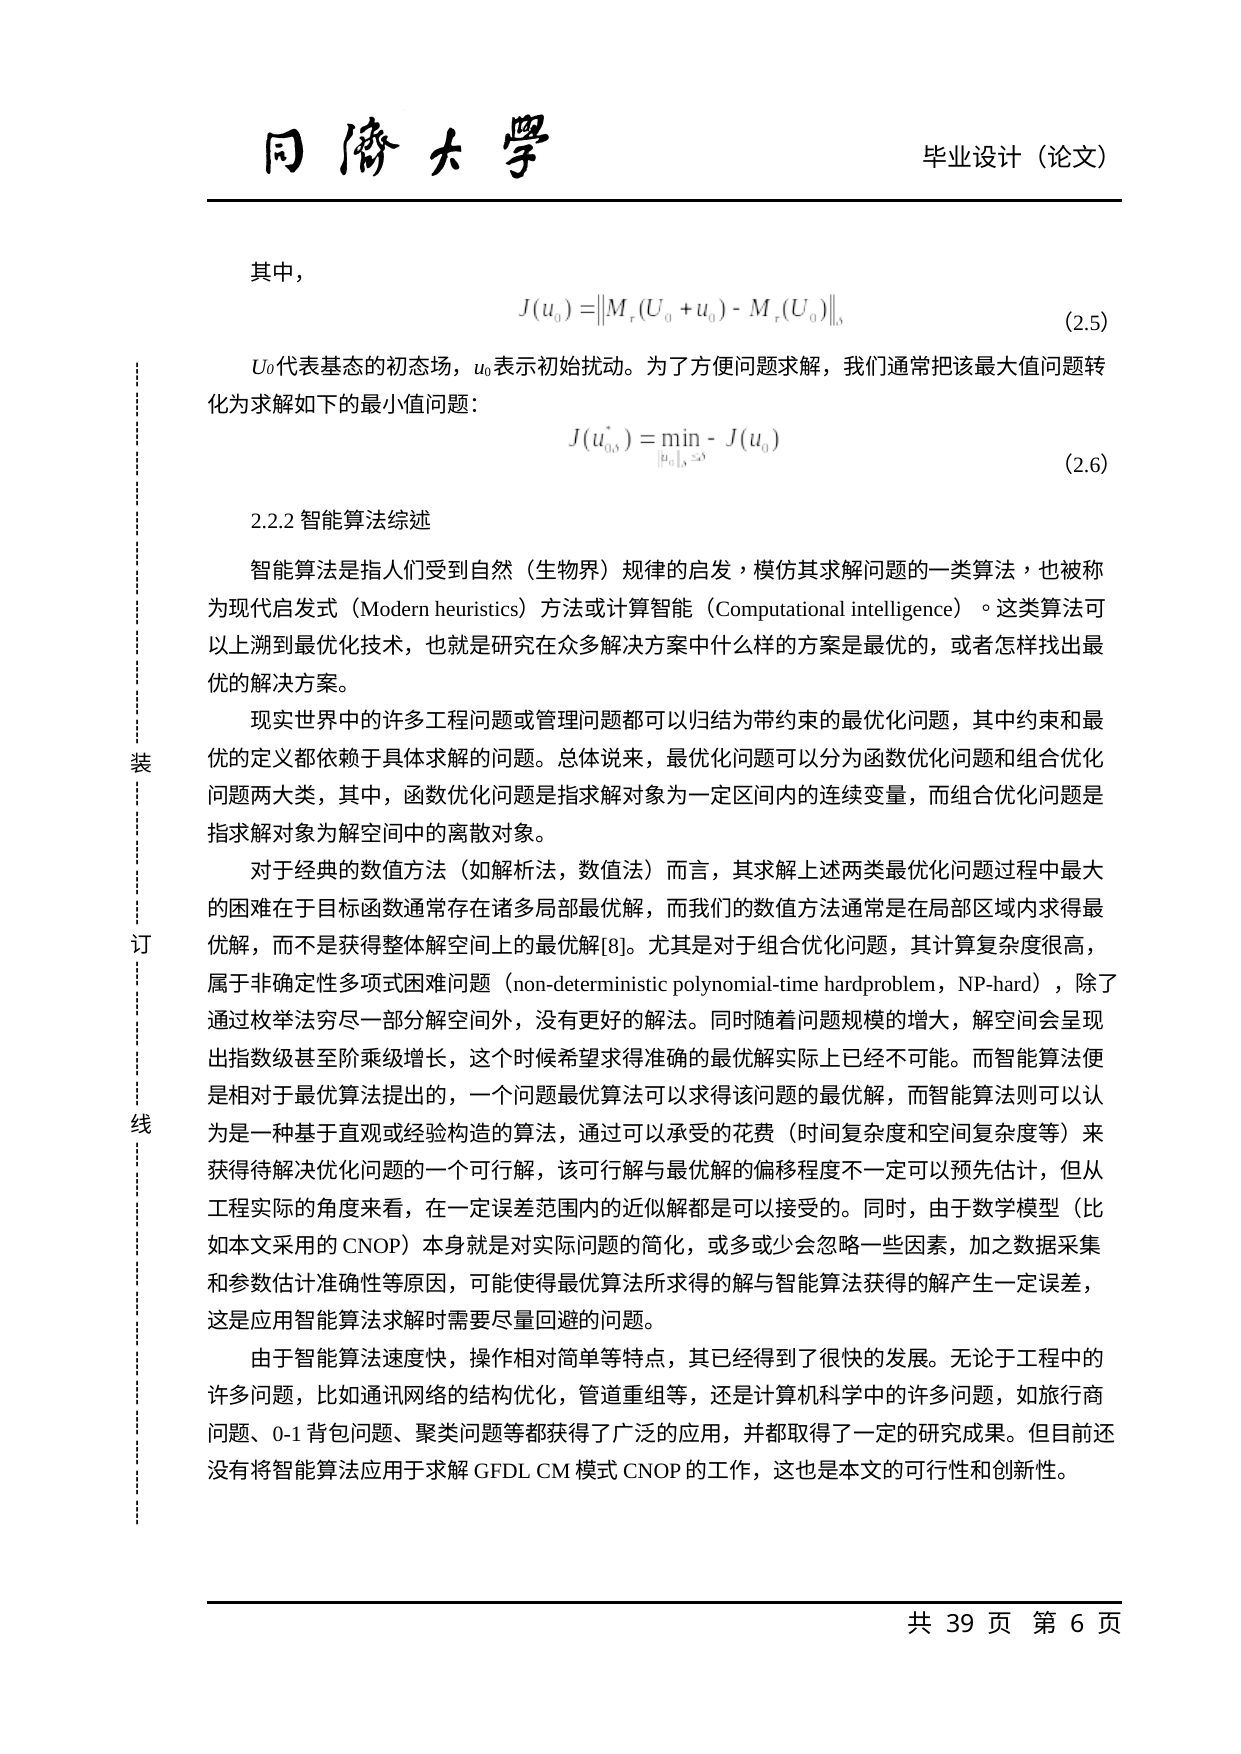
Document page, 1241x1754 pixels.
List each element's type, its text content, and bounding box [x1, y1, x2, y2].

text 由于智能算法速度快，操作相对简单等特点，其已经得到了很快的发展。无论于工程中的许多问题，比如通讯网络的结构优化，管道重组等，还是计算机科学中的许多问题，如旅行商问题、0-1背包问题、聚类问题等都获得了广泛的应用，并都取得了一定的研究成果。但目前还没有将智能算法应用于求解GFDL CM模式CNOP的工作，这也是本文的可行性和创新性。 [207, 1336, 1122, 1486]
text 现实世界中的许多工程问题或管理问题都可以归结为带约束的最优化问题，其中约束和最优的定义都依赖于具体求解的问题。总体说来，最优化问题可以分为函数优化问题和组合优化问题两大类，其中，函数优化问题是指求解对象为一定区间内的连续变量，而组合优化问题是指求解对象为解空间中的离散对象。 [207, 699, 1122, 849]
text 智能算法是指人们受到自然（生物界）规律的启发，模仿其求解问题的一类算法，也被称为现代启发式（Modern heuristics）方法或计算智能（Computational intelligence）。这类算法可以上溯到最优化技术，也就是研究在众多解决方案中什么样的方案是最优的，或者怎样找出最优的解决方案。 [207, 549, 1122, 699]
text 其中， [207, 251, 1122, 288]
text U0代表基态的初态场，u0表示初始扰动。为了方便问题求解，我们通常把该最大值问题转化为求解如下的最小值问题： [207, 344, 1122, 419]
subtitle 2.2.2 智能算法综述 [207, 499, 1122, 536]
picture [244, 106, 567, 185]
text （2.6） [207, 419, 1122, 479]
text （2.5） [207, 288, 1122, 337]
text 对于经典的数值方法（如解析法，数值法）而言，其求解上述两类最优化问题过程中最大的困难在于目标函数通常存在诸多局部最优解，而我们的数值方法通常是在局部区域内求得最优解，而不是获得整体解空间上的最优解[8]。尤其是对于组合优化问题，其计算复杂度很高，属于非确定性多项式困难问题（non-deterministic polynomial-time hardproblem，NP-hard），除了通过枚举法穷尽一部分解空间外，没有更好的解法。同时随着问题规模的增大，解空间会呈现出指数级甚至阶乘级增长，这个时候希望求得准确的最优解实际上已经不可能。而智能算法便是相对于最优算法提出的，一个问题最优算法可以求得该问题的最优解，而智能算法则可以认为是一种基于直观或经验构造的算法，通过可以承受的花费（时间复杂度和空间复杂度等）来获得待解决优化问题的一个可行解，该可行解与最优解的偏移程度不一定可以预先估计，但从工程实际的角度来看，在一定误差范围内的近似解都是可以接受的。同时，由于数学模型（比如本文采用的CNOP）本身就是对实际问题的简化，或多或少会忽略一些因素，加之数据采集和参数估计准确性等原因，可能使得最优算法所求得的解与智能算法获得的解产生一定误差，这是应用智能算法求解时需要尽量回避的问题。 [207, 849, 1122, 1336]
